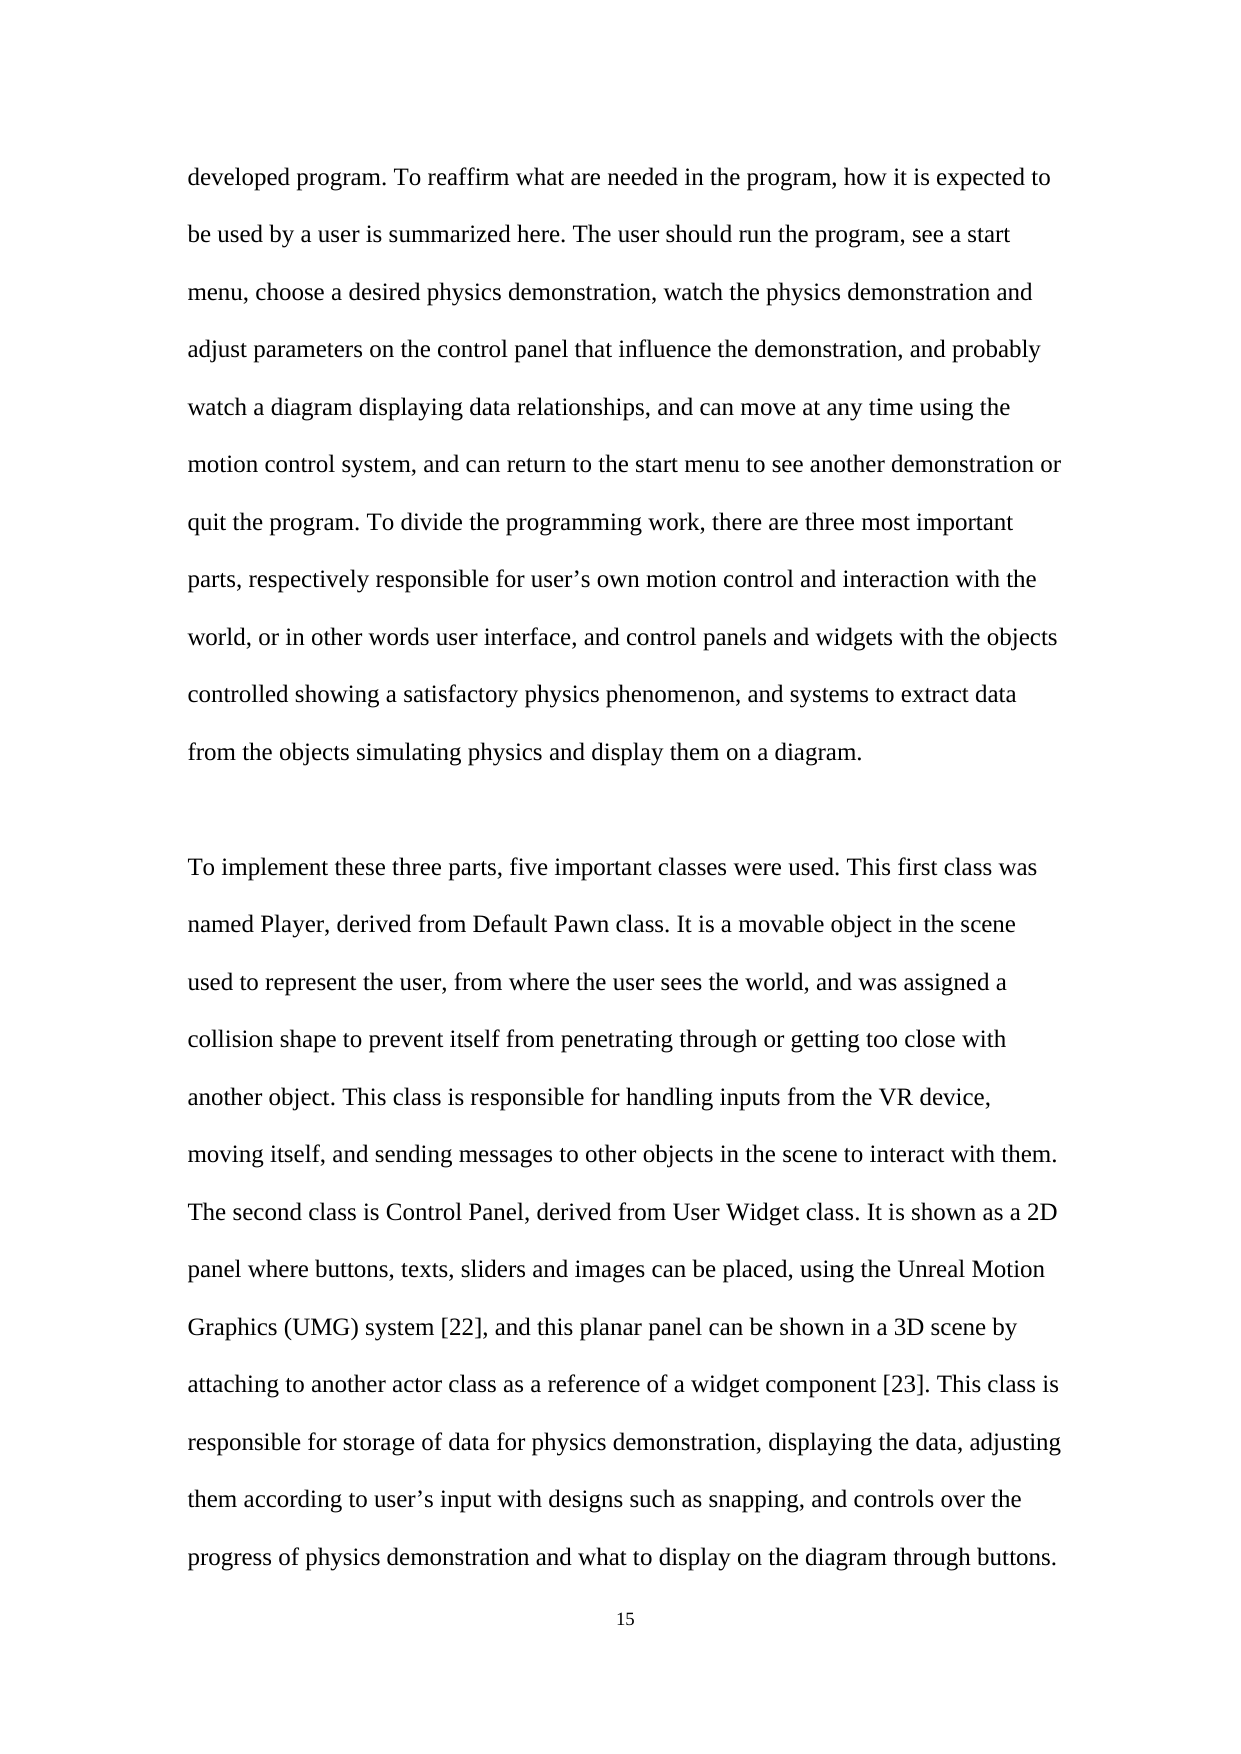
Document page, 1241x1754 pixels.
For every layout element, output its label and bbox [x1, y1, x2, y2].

text [187, 162, 1063, 766]
text [187, 852, 1063, 1571]
